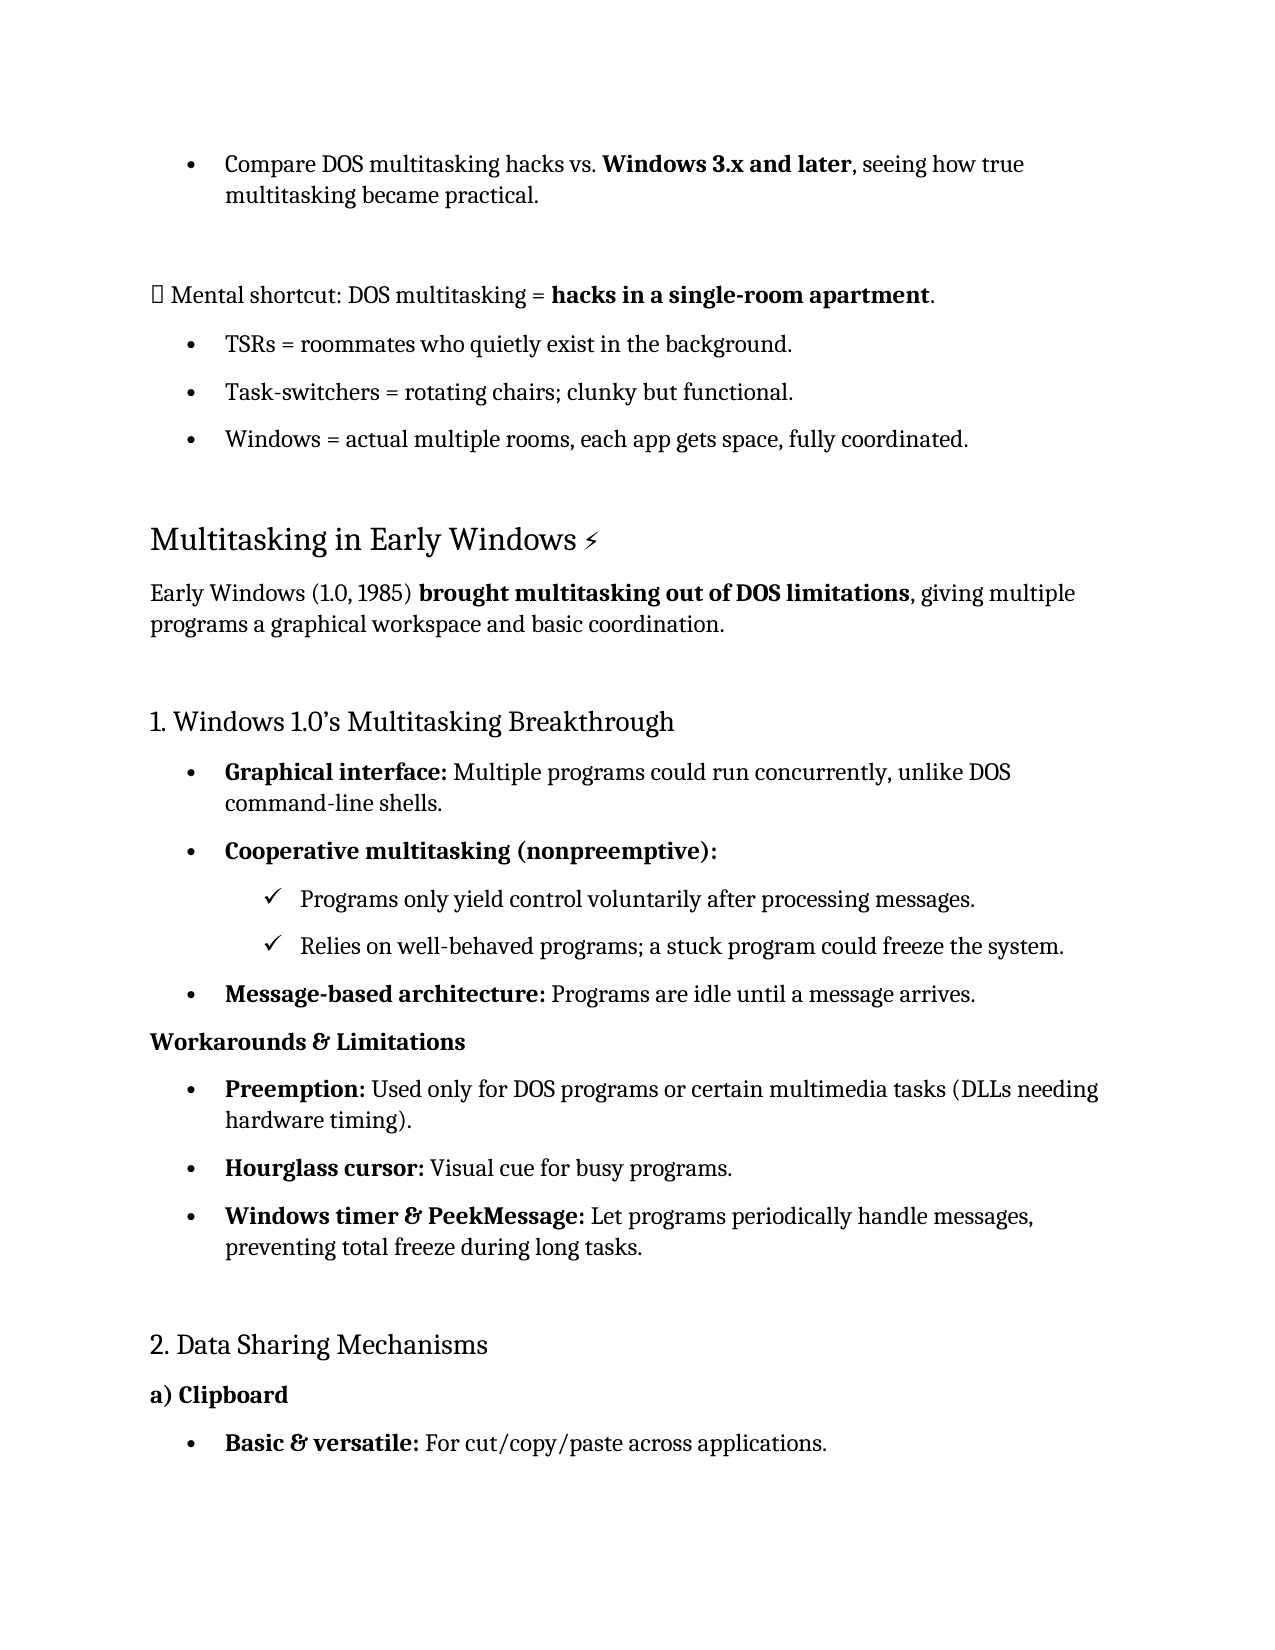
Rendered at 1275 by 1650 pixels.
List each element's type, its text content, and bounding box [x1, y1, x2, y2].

list Windows = actual multiple rooms, each app gets space, fully coordinated. [187, 425, 1125, 454]
list TSRs = roommates who quietly exist in the background. [187, 330, 1125, 359]
text 💡 Mental shortcut: DOS multitasking = hacks in a single-room apartment. [150, 276, 1125, 311]
text Early Windows (1.0, 1985) brought multitasking out of DOS limitations, giving multiple programs a graphical workspace and basic coordination. [150, 579, 1125, 638]
text a) Clipboard [150, 1381, 1125, 1410]
list Task-switchers = rotating chairs; clunky but functional. [187, 378, 1125, 406]
list Relies on well-behaved programs; a stuck program could freeze the system. [262, 932, 1125, 961]
text Workarounds & Limitations [150, 1028, 1125, 1056]
list Cooperative multitasking (nonpreemptive): [187, 837, 1125, 866]
text 1. Windows 1.0’s Multitasking Breakthrough [150, 705, 1125, 739]
text Multitasking in Early Windows ⚡ [150, 521, 1125, 559]
list Message-based architecture: Programs are idle until a message arrives. [187, 980, 1125, 1009]
list Hourglass cursor: Visual cue for busy programs. [187, 1154, 1125, 1183]
list Programs only yield control voluntarily after processing messages. [262, 884, 1125, 913]
list Basic & versatile: For cut/copy/paste across applications. [187, 1429, 1125, 1457]
list Graphical interface: Multiple programs could run concurrently, unlike DOS command-line shells. [187, 758, 1125, 818]
list Preemption: Used only for DOS programs or certain multimedia tasks (DLLs needing hardware timing). [187, 1075, 1125, 1135]
list Windows timer & PeekMessage: Let programs periodically handle messages, preventing total freeze during long tasks. [187, 1202, 1125, 1262]
text 2. Data Sharing Mechanisms [150, 1328, 1125, 1362]
list Compare DOS multitasking hacks vs. Windows 3.x and later, seeing how true multitasking became practical. [187, 150, 1125, 210]
